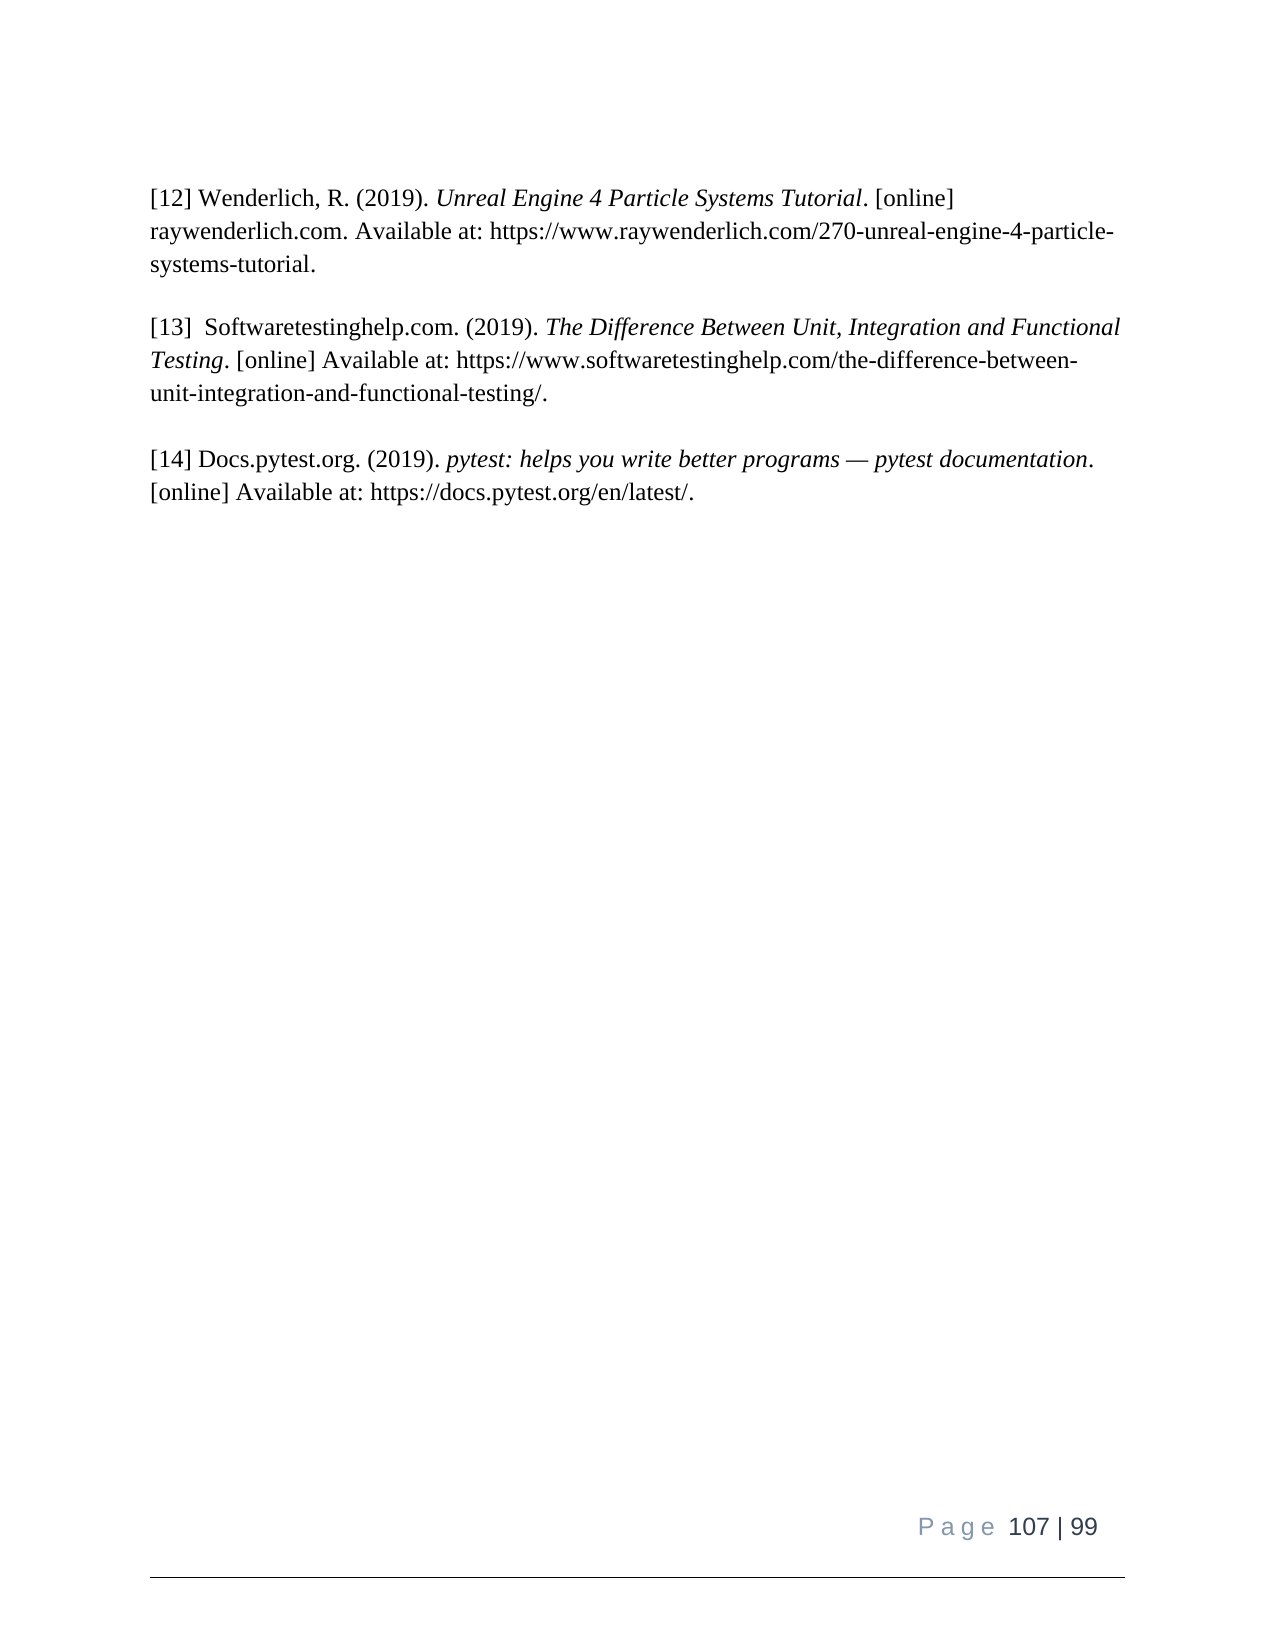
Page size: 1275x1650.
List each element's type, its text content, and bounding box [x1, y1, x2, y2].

text [12] Wenderlich, R. (2019). Unreal Engine 4 Particle Systems Tutorial. [online] raywenderlich.com. Available at: https://www.raywenderlich.com/270-unreal-engine-4-particle-systems-tutorial. [150, 183, 1125, 308]
text [13] Softwaretestinghelp.com. (2019). The Difference Between Unit, Integration and Functional Testing. [online] Available at: https://www.softwaretestinghelp.com/the-difference-between-unit-integration-and-functional-testing/. [150, 312, 1125, 407]
text [14] Docs.pytest.org. (2019). pytest: helps you write better programs — pytest documentation. [online] Available at: https://docs.pytest.org/en/latest/. [150, 444, 1125, 506]
